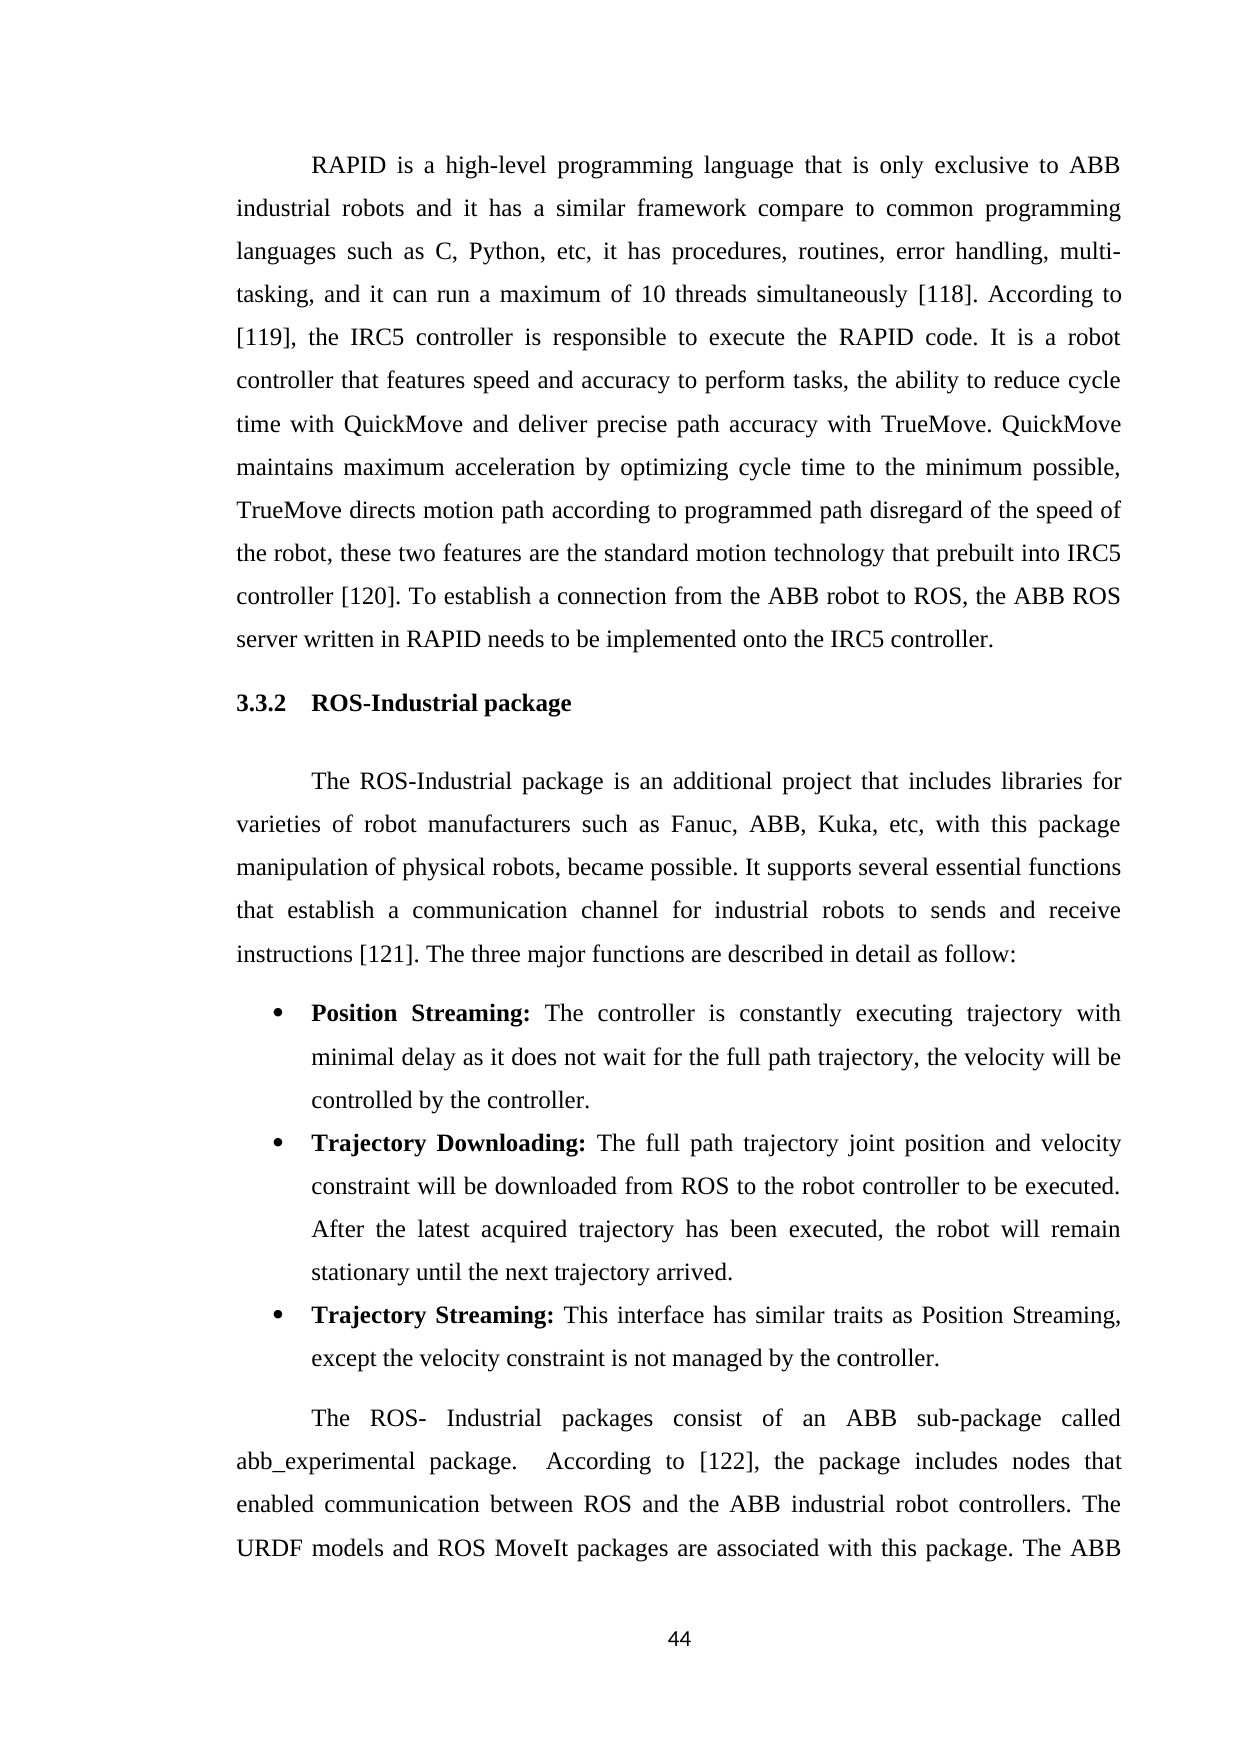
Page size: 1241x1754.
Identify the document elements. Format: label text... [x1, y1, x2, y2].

text RAPID is a high-level programming language that is only exclusive to ABB industrial robots and it has a similar framework compare to common programming languages such as C, Python, etc, it has procedures, routines, error handling, multi-tasking, and it can run a maximum of 10 threads simultaneously [118]. According to [119], the IRC5 controller is responsible to execute the RAPID code. It is a robot controller that features speed and accuracy to perform tasks, the ability to reduce cycle time with QuickMove and deliver precise path accuracy with TrueMove. QuickMove maintains maximum acceleration by optimizing cycle time to the minimum possible, TrueMove directs motion path according to programmed path disregard of the speed of the robot, these two features are the standard motion technology that prebuilt into IRC5 controller [120]. To establish a connection from the ABB robot to ROS, the ABB ROS server written in RAPID needs to be implemented onto the IRC5 controller. [236, 150, 1122, 653]
text The ROS-Industrial package is an additional project that includes libraries for varieties of robot manufacturers such as Fanuc, ABB, Kuka, etc, with this package manipulation of physical robots, became possible. It supports several essential functions that establish a communication channel for industrial robots to sends and receive instructions [121]. The three major functions are described in detail as follow: [236, 766, 1122, 967]
list Position Streaming: The controller is constantly executing trajectory with minimal delay as it does not wait for the full path trajectory, the velocity will be controlled by the controller. [274, 998, 1122, 1113]
list Trajectory Downloading: The full path trajectory joint position and velocity constraint will be downloaded from ROS to the robot controller to be executed. After the latest acquired trajectory has been executed, the robot will remain stationary until the next trajectory arrived. [274, 1128, 1122, 1286]
list Trajectory Streaming: This interface has similar traits as Position Streaming, except the velocity constraint is not managed by the controller. [274, 1300, 1122, 1372]
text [236, 1403, 1122, 1561]
subtitle ROS-Industrial package [236, 688, 1122, 717]
